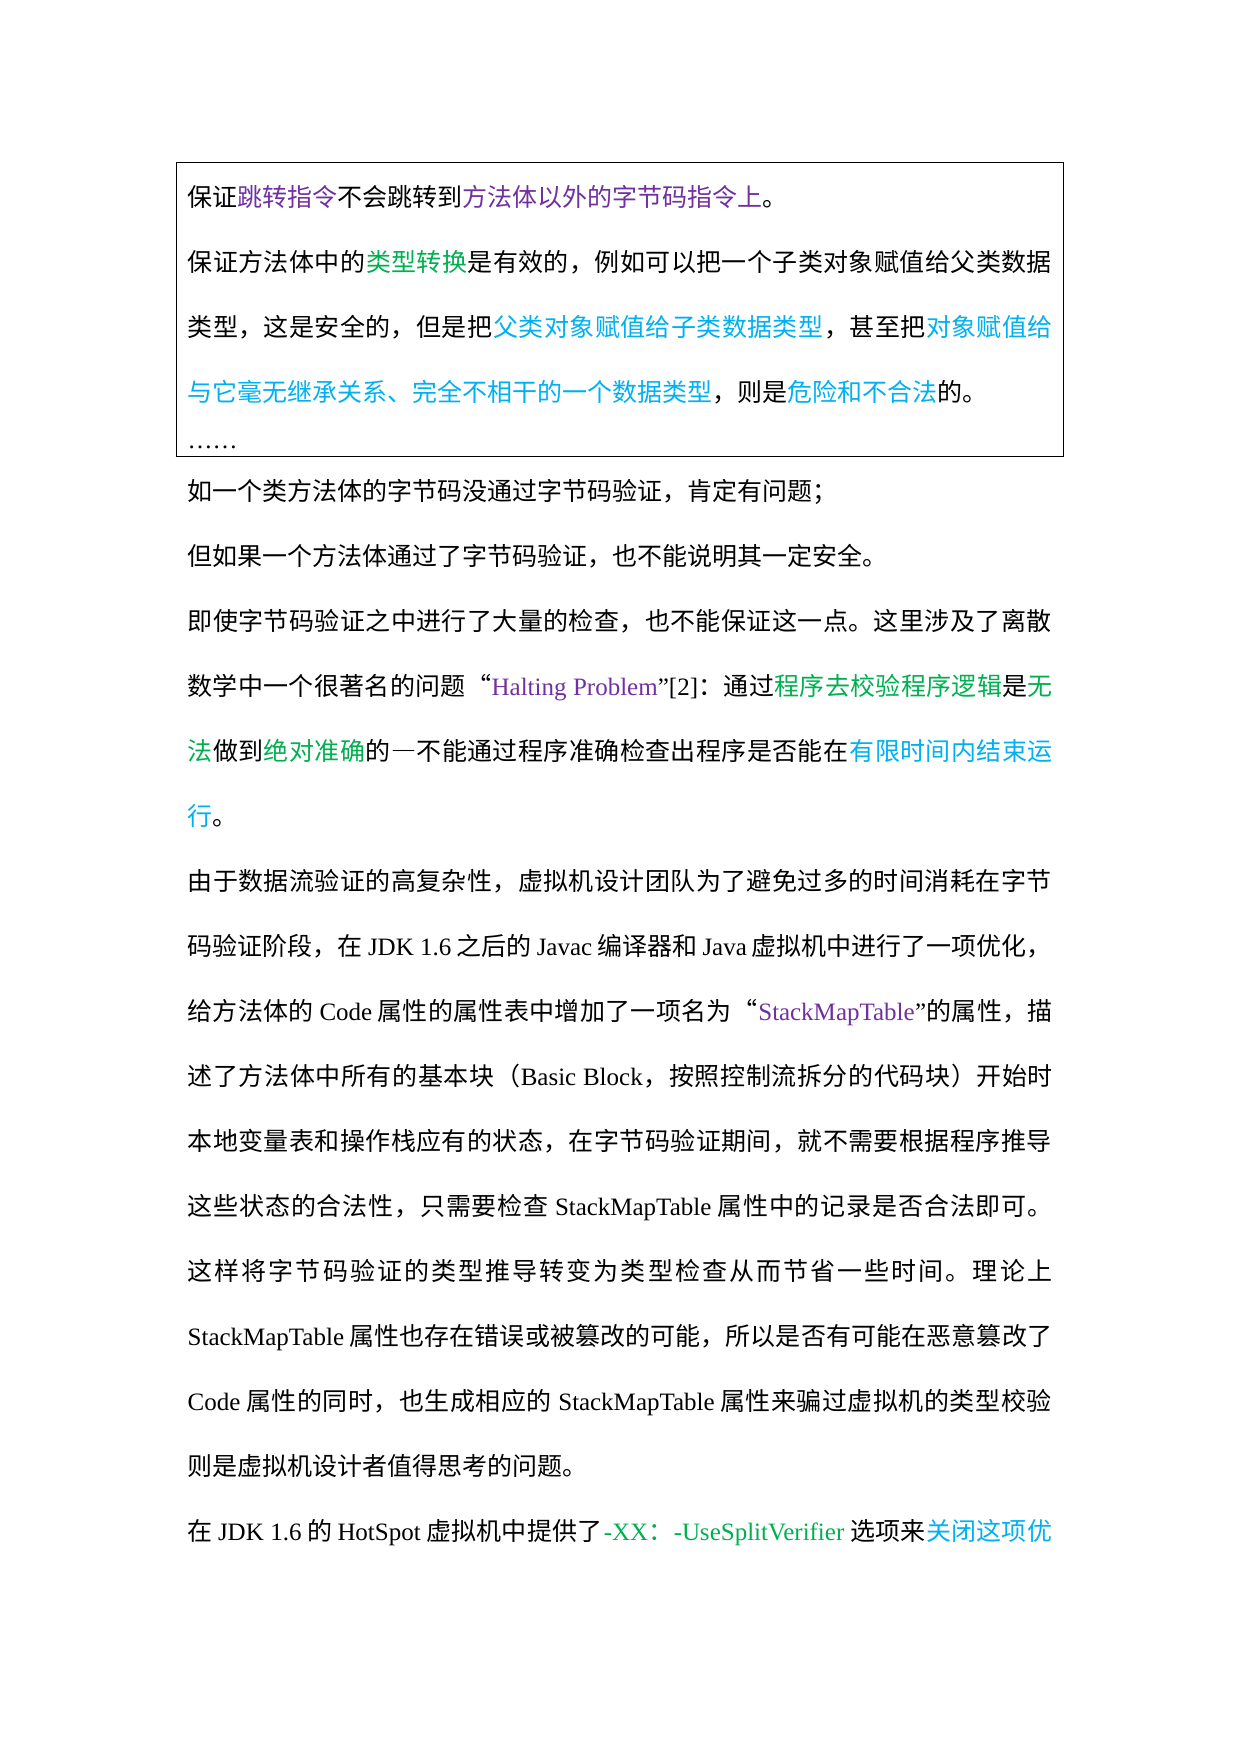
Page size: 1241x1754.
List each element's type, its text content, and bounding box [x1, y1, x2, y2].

text 如一个类方法体的字节码没通过字节码验证，肯定有问题； [187, 457, 1053, 522]
text 但如果一个方法体通过了字节码验证，也不能说明其一定安全。 [187, 522, 1053, 587]
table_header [177, 163, 1063, 456]
picture [241, 390, 258, 394]
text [187, 1497, 1053, 1562]
text 即使字节码验证之中进行了大量的检查，也不能保证这一点。这里涉及了离散数学中一个很著名的问题“Halting Problem”[2]：通过程序去校验程序逻辑是无法做到绝对准确的—不能通过程序准确检查出程序是否能在有限时间内结束运行。 [187, 587, 1053, 847]
text 由于数据流验证的高复杂性，虚拟机设计团队为了避免过多的时间消耗在字节码验证阶段，在JDK 1.6之后的Javac编译器和Java虚拟机中进行了一项优化，给方法体的Code属性的属性表中增加了一项名为“StackMapTable”的属性，描述了方法体中所有的基本块（Basic Block，按照控制流拆分的代码块）开始时本地变量表和操作栈应有的状态，在字节码验证期间，就不需要根据程序推导这些状态的合法性，只需要检查StackMapTable属性中的记录是否合法即可。这样将字节码验证的类型推导转变为类型检查从而节省一些时间。理论上StackMapTable属性也存在错误或被篡改的可能，所以是否有可能在恶意篡改了Code属性的同时，也生成相应的StackMapTable属性来骗过虚拟机的类型校验则是虚拟机设计者值得思考的问题。 [187, 847, 1053, 1497]
